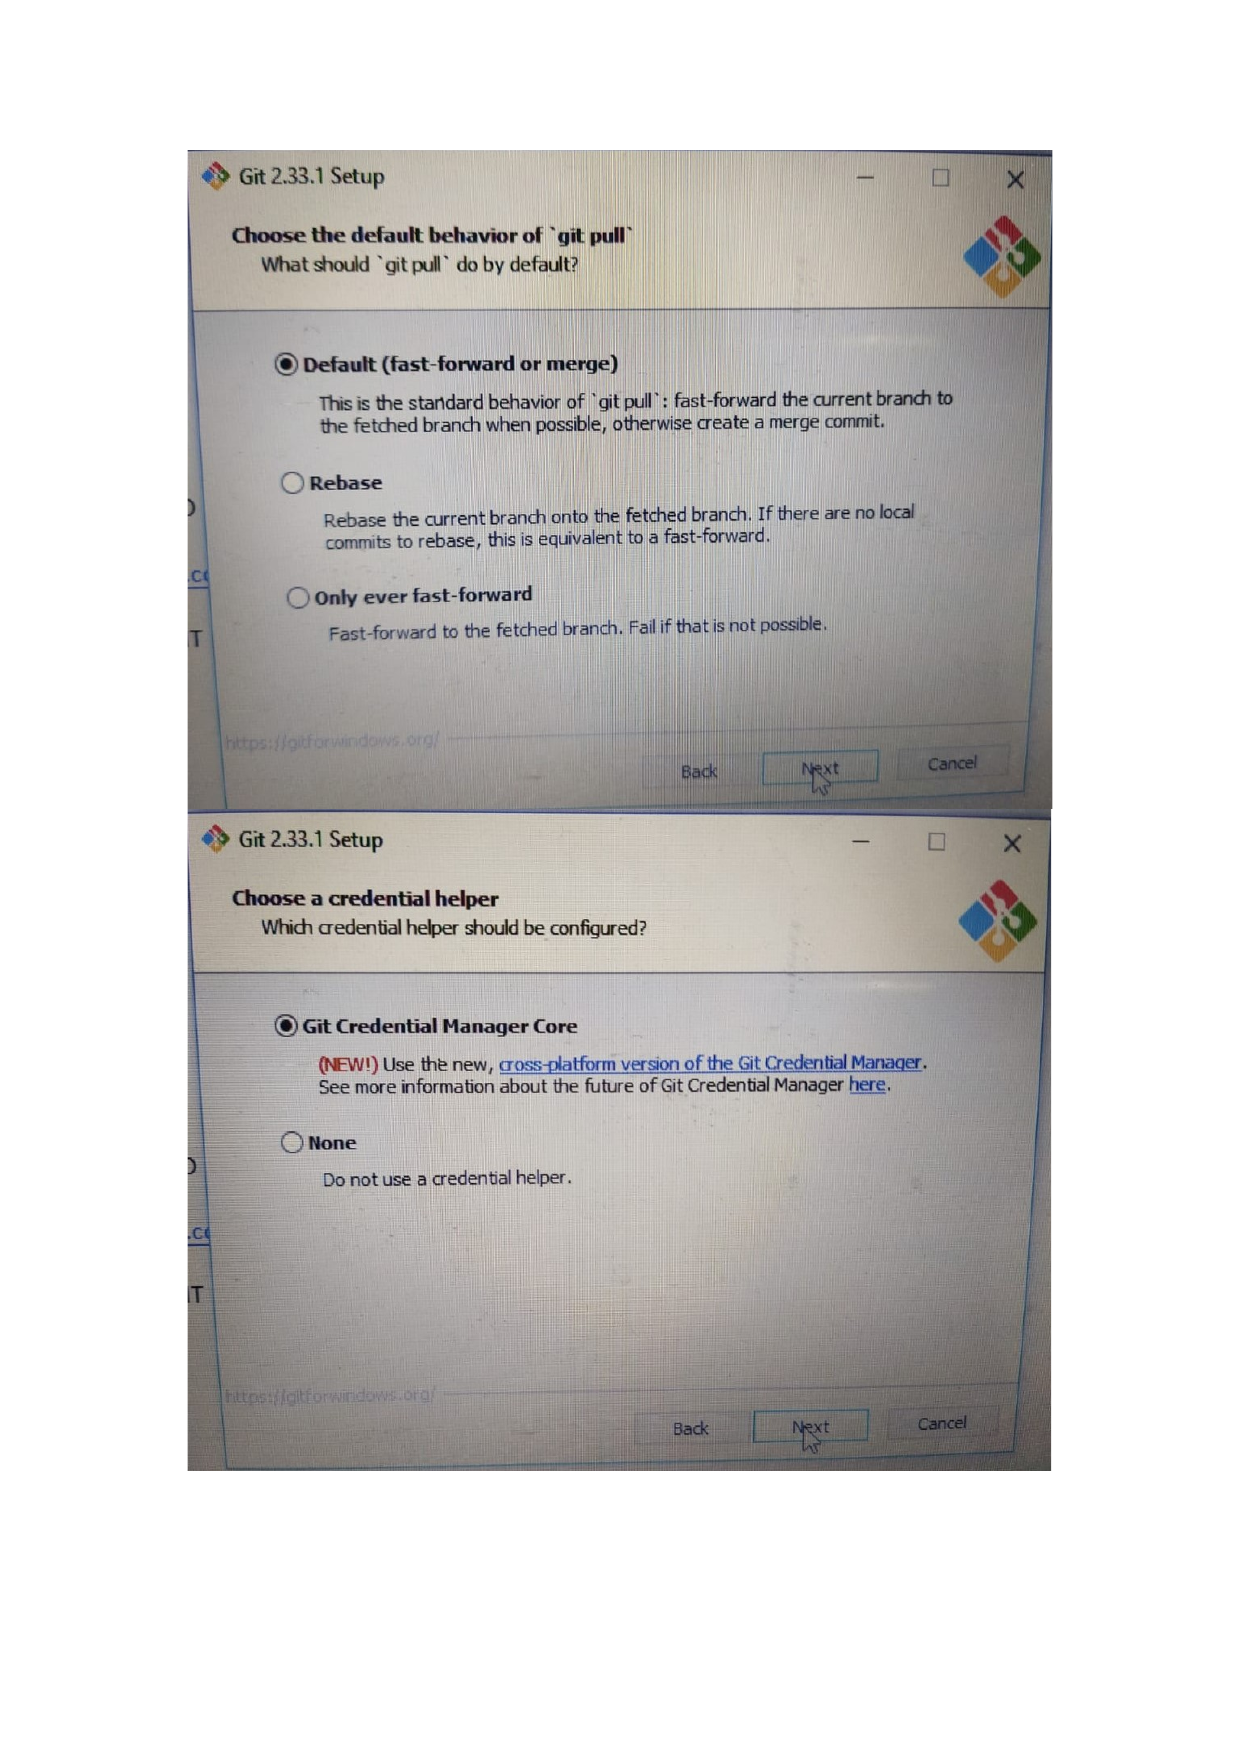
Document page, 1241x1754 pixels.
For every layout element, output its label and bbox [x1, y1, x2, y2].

picture [187, 150, 1053, 1471]
